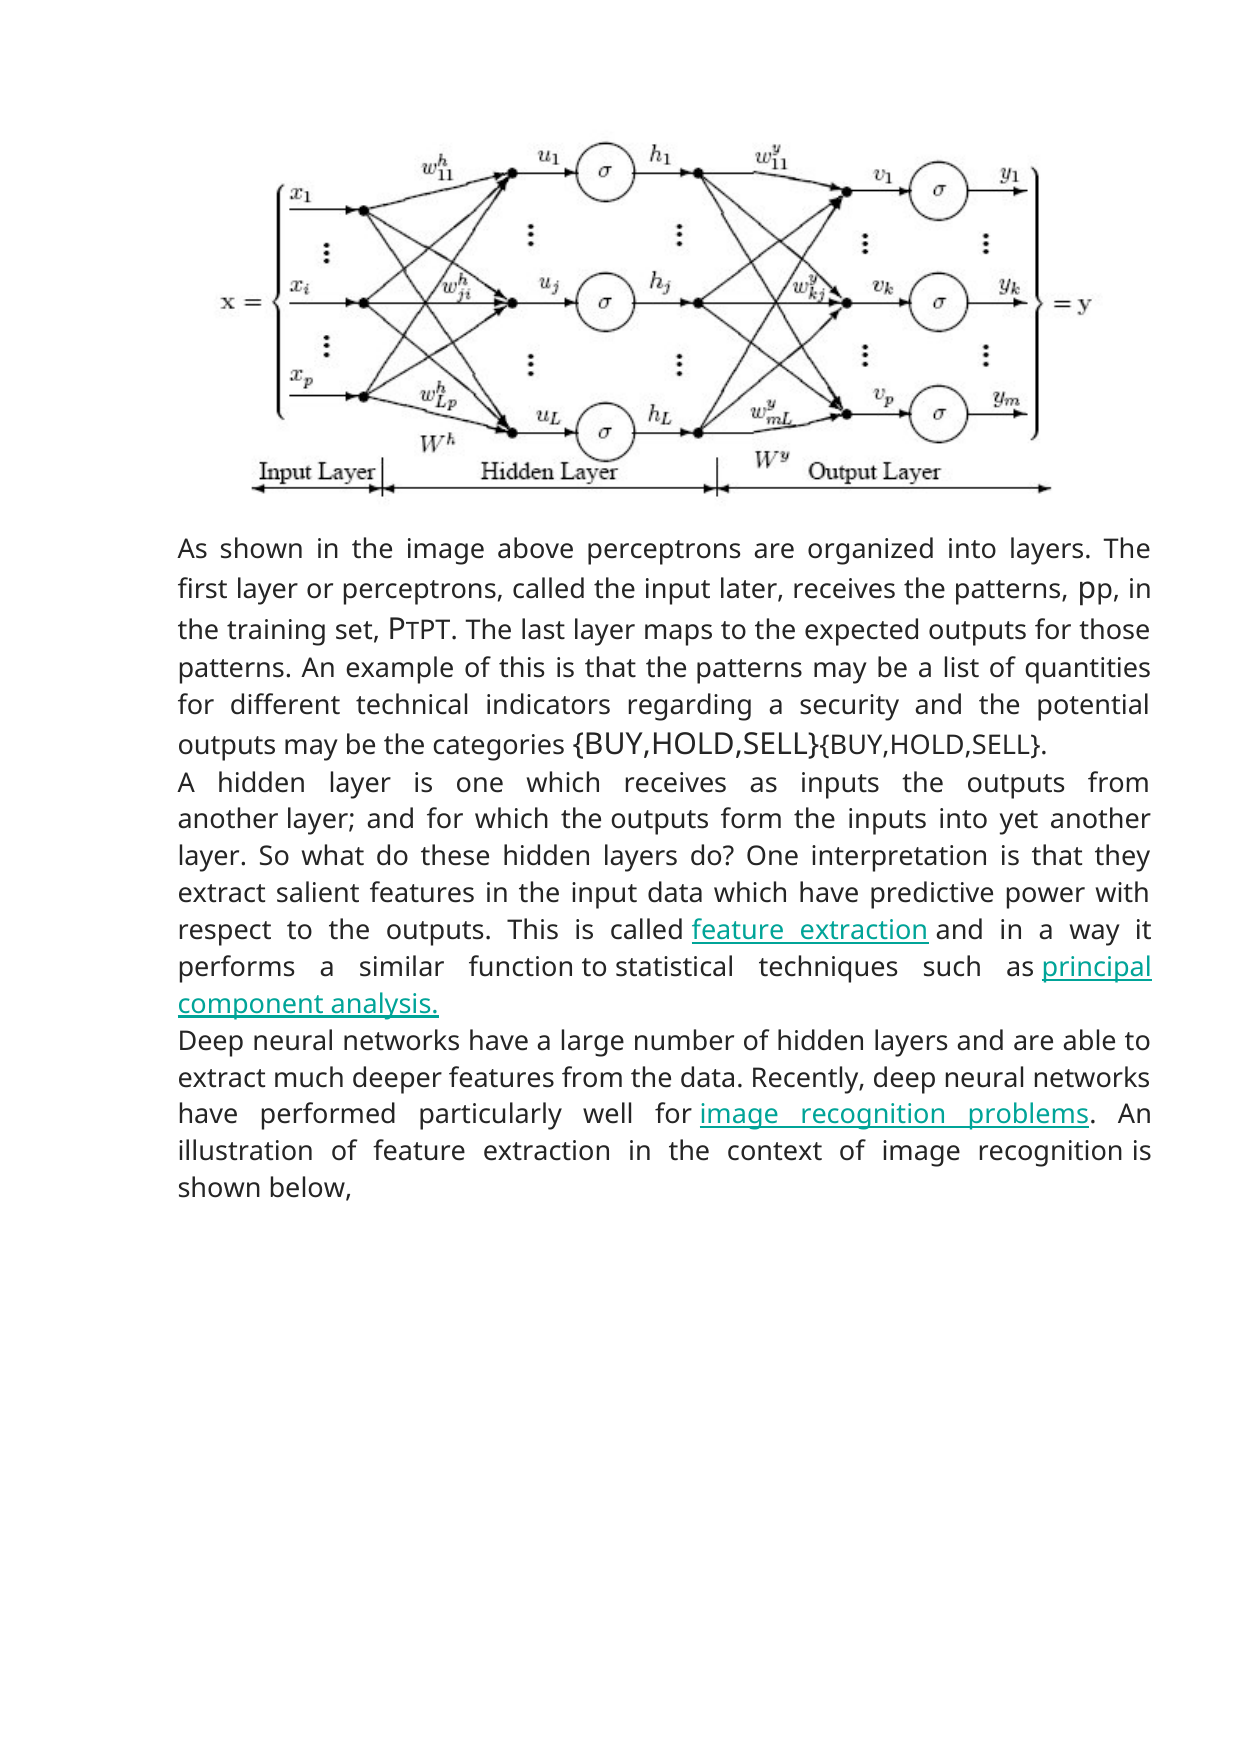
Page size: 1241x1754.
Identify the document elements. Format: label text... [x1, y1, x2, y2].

text As shown in the image above perceptrons are organized into layers. The first layer or perceptrons, called the input later, receives the patterns, pp, in the training set, PTPT. The last layer maps to the expected outputs for those patterns. An example of this is that the patterns may be a list of quantities for different technical indicators regarding a security and the potential outputs may be the categories {BUY,HOLD,SELL}{BUY,HOLD,SELL}. [177, 529, 1152, 763]
picture [177, 118, 1117, 514]
text A hidden layer is one which receives as inputs the outputs from another layer; and for which the outputs form the inputs into yet another layer. So what do these hidden layers do? One interpretation is that they extract salient features in the input data which have predictive power with respect to the outputs. This is called feature extraction and in a way it performs a similar function to statistical techniques such as principal component analysis. [177, 763, 1152, 1021]
text Deep neural networks have a large number of hidden layers and are able to extract much deeper features from the data. Recently, deep neural networks have performed particularly well for image recognition problems. An illustration of feature extraction in the context of image recognition is shown below, [177, 1021, 1152, 1206]
